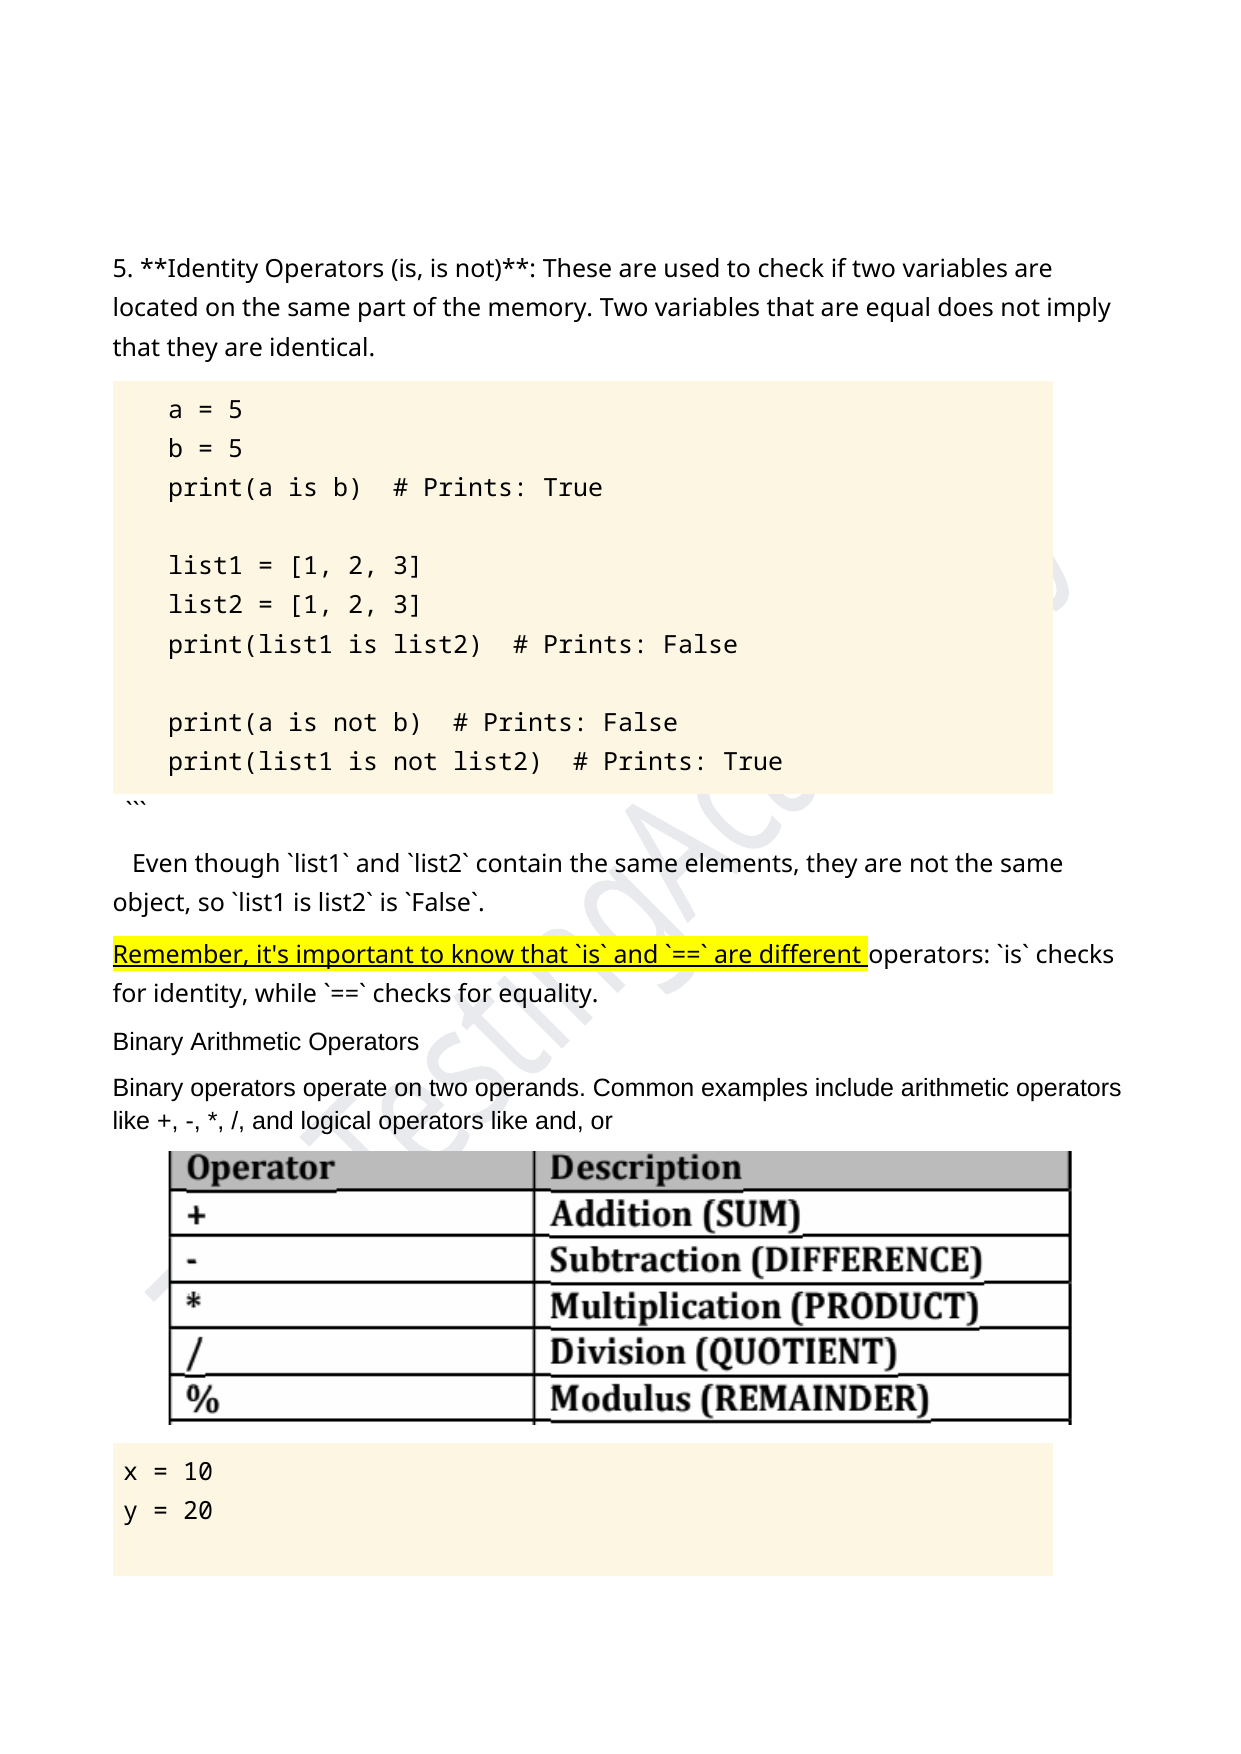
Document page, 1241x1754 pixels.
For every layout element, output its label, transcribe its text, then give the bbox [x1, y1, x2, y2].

subtitle Binary Arithmetic Operators [112, 1027, 1128, 1056]
picture [168, 1151, 1072, 1425]
table_header a = 5 b = 5 print(a is b) # Prints: True list1 = [1, 2, 3] list2 = [1, 2, 3] print(list1 is list2) # Prints: False print(a is not b) # Prints: False print(list1 is not list2) # Prints: True [113, 381, 1053, 794]
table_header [113, 1443, 1053, 1576]
text Binary operators operate on two operands. Common examples include arithmetic operators like +, -, *, /, and logical operators like and, or [112, 1073, 1128, 1134]
text Even though `list1` and `list2` contain the same elements, they are not the same object, so `list1 is list2` is `False`. [112, 846, 1128, 919]
text 5. **Identity Operators (is, is not)**: These are used to check if two variables are located on the same part of the memory. Two variables that are equal does not imply that they are identical. [112, 251, 1128, 363]
text ``` [112, 794, 1128, 828]
text Remember, it's important to know that `is` and `==` are different operators: `is` checks for identity, while `==` checks for equality. [112, 936, 1128, 1010]
